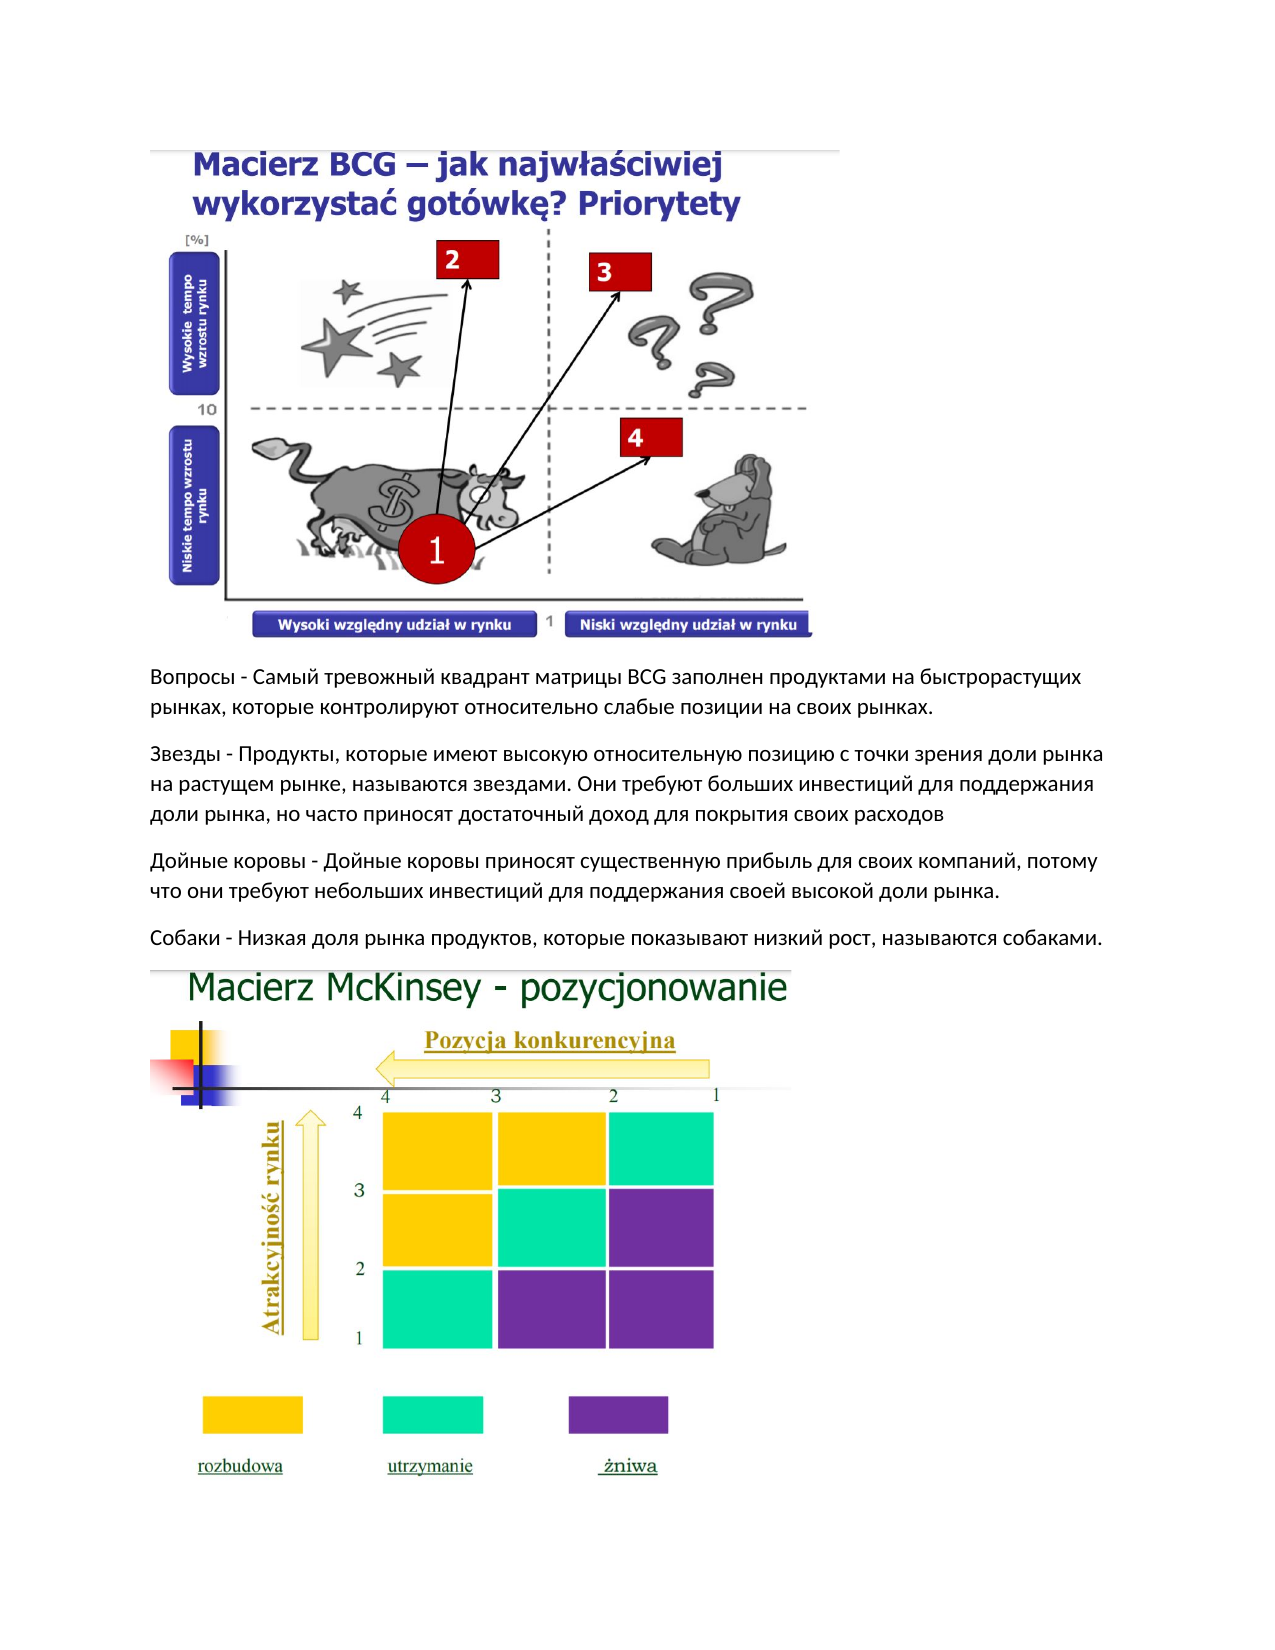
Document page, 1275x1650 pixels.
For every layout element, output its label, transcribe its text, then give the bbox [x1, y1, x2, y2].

text Звезды - Продукты, которые имеют высокую относительную позицию с точки зрения доли рынка на растущем рынке, называются звездами. Они требуют больших инвестиций для поддержания доли рынка, но часто приносят достаточный доход для покрытия своих расходов [150, 739, 1125, 827]
text Собаки - Низкая доля рынка продуктов, которые показывают низкий рост, называются собаками. [150, 923, 1125, 951]
text Вопросы - Самый тревожный квадрант матрицы BCG заполнен продуктами на быстрорастущих рынках, которые контролируют относительно слабые позиции на своих рынках. [150, 662, 1125, 720]
picture [150, 970, 792, 1491]
text Дойные коровы - Дойные коровы приносят существенную прибыль для своих компаний, потому что они требуют небольших инвестиций для поддержания своей высокой доли рынка. [150, 846, 1125, 904]
picture [150, 150, 840, 644]
